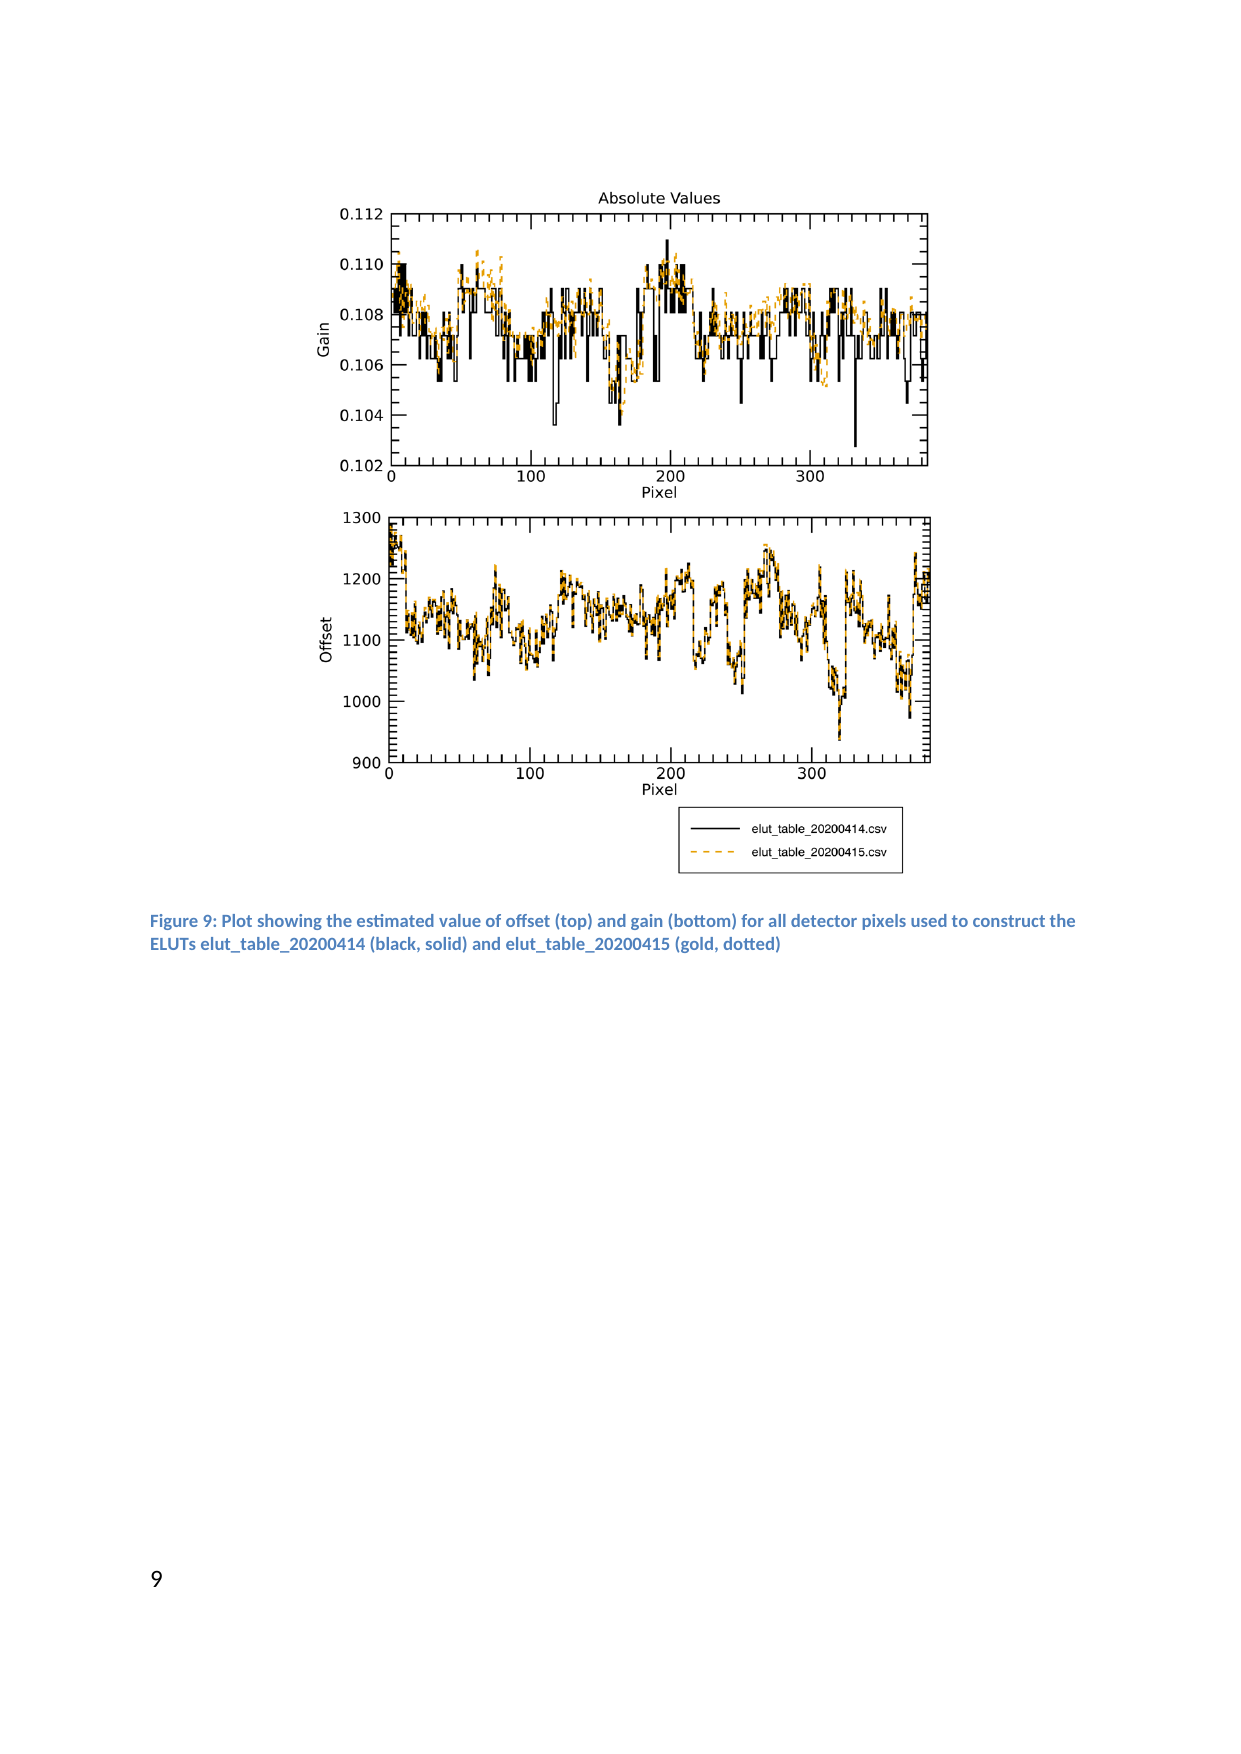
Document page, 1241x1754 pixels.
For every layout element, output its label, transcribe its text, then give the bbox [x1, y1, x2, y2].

picture [303, 185, 937, 884]
